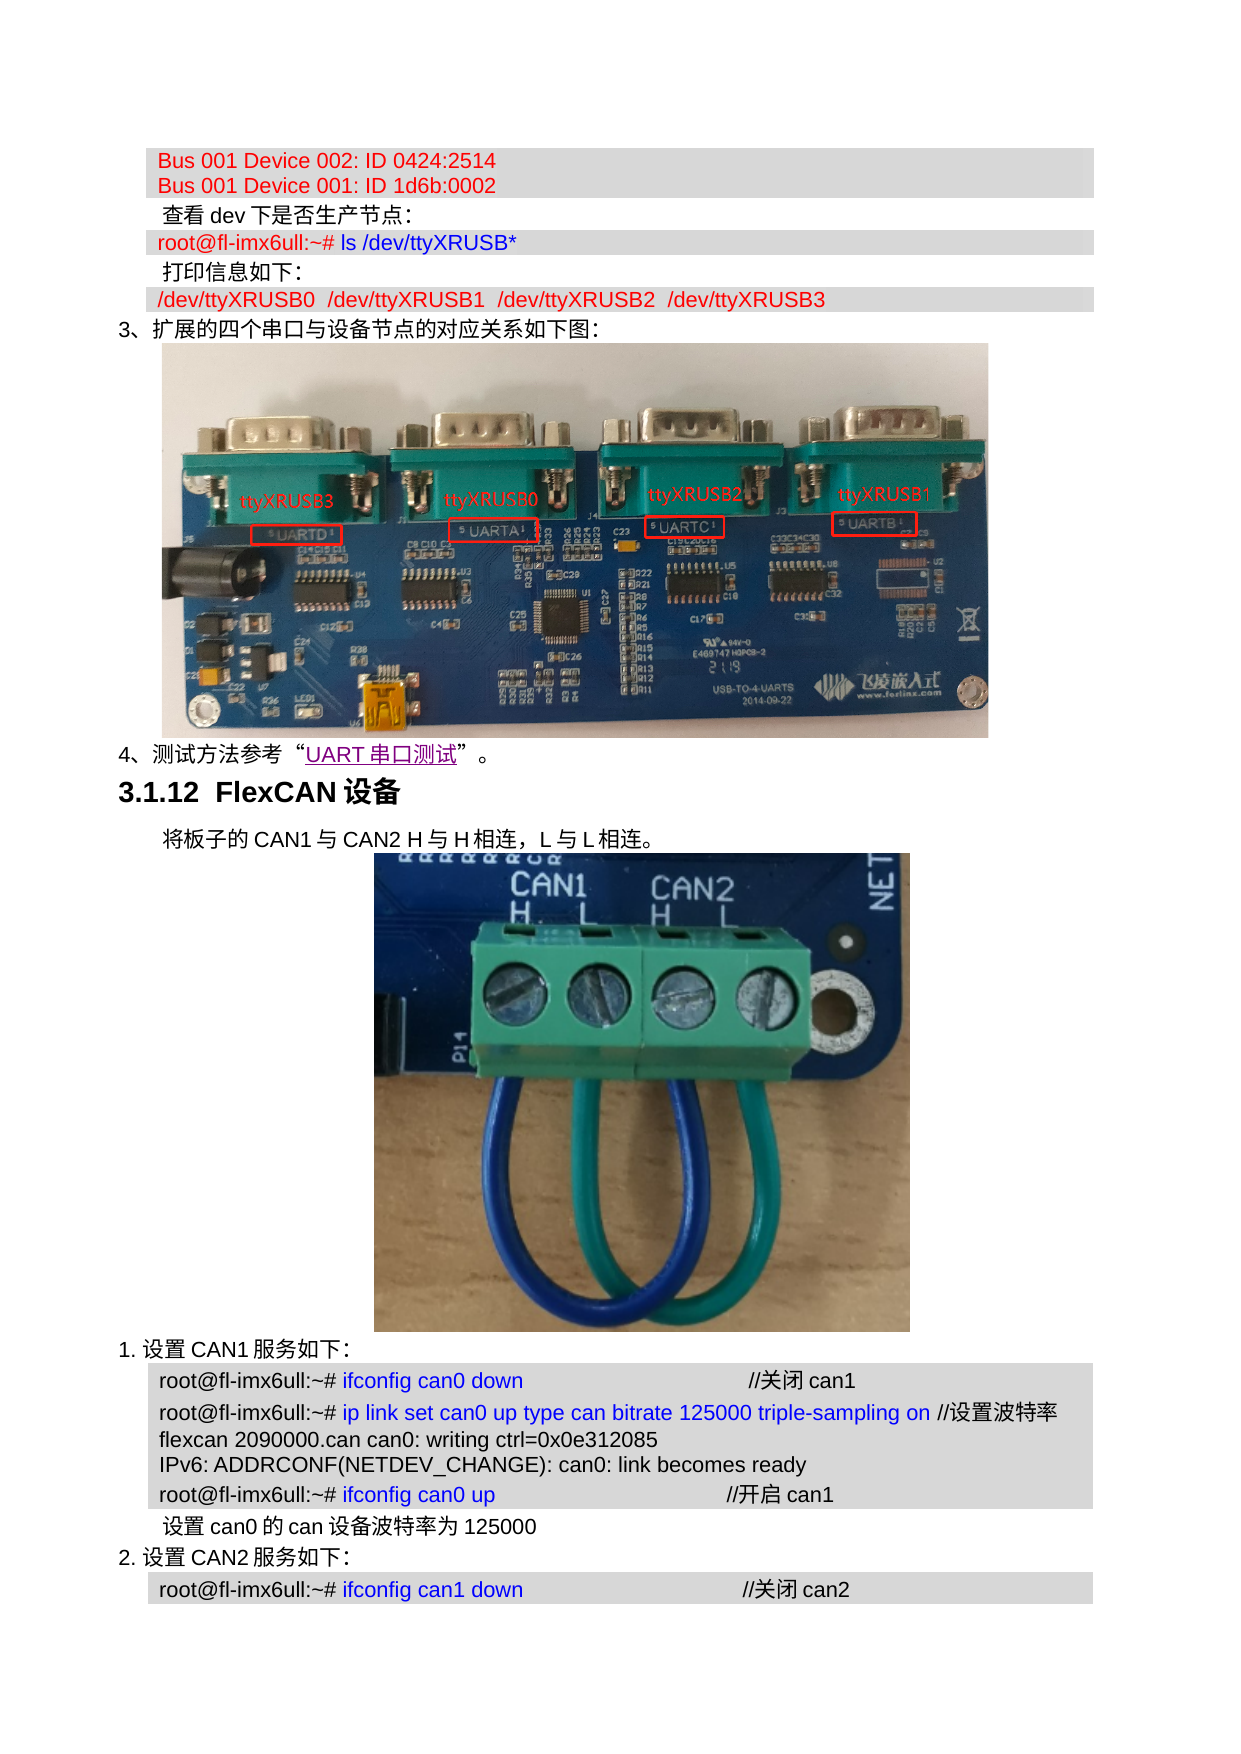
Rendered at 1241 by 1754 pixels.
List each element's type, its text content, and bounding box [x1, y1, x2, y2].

text 1. 设置CAN1服务如下： [118, 1332, 1122, 1363]
text 查看dev下是否生产节点： [118, 198, 1122, 230]
text 2. 设置CAN2服务如下： [118, 1540, 1122, 1572]
picture [374, 853, 910, 1332]
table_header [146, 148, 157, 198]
table_header root@fl-imx6ull:~# ifconfig can0 down //关闭can1 root@fl-imx6ull:~# ip link set can0 up type can bitrate 125000 triple-sampling on //设置波特率 flexcan 2090000.can can0: writing ctrl=0x0e312085 IPv6: ADDRCONF(NETDEV_CHANGE): can0: link becomes ready root@fl-imx6ull:~# ifconfig can0 up //开启can1 [148, 1363, 1093, 1509]
text 4、测试方法参考“UART串口测试”。 [118, 737, 1122, 769]
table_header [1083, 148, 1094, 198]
picture [161, 343, 989, 738]
text 打印信息如下： [118, 255, 1122, 287]
text 设置can0的can设备波特率为125000 [118, 1509, 1122, 1540]
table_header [148, 1572, 1093, 1604]
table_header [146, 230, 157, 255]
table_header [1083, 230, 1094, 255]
subtitle 3.1.12 FlexCAN设备 [118, 769, 1122, 811]
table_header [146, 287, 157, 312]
text 3、扩展的四个串口与设备节点的对应关系如下图： [118, 312, 1122, 343]
text 将板子的CAN1与CAN2 H与H相连，L与L相连。 [118, 822, 1122, 853]
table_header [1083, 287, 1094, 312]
